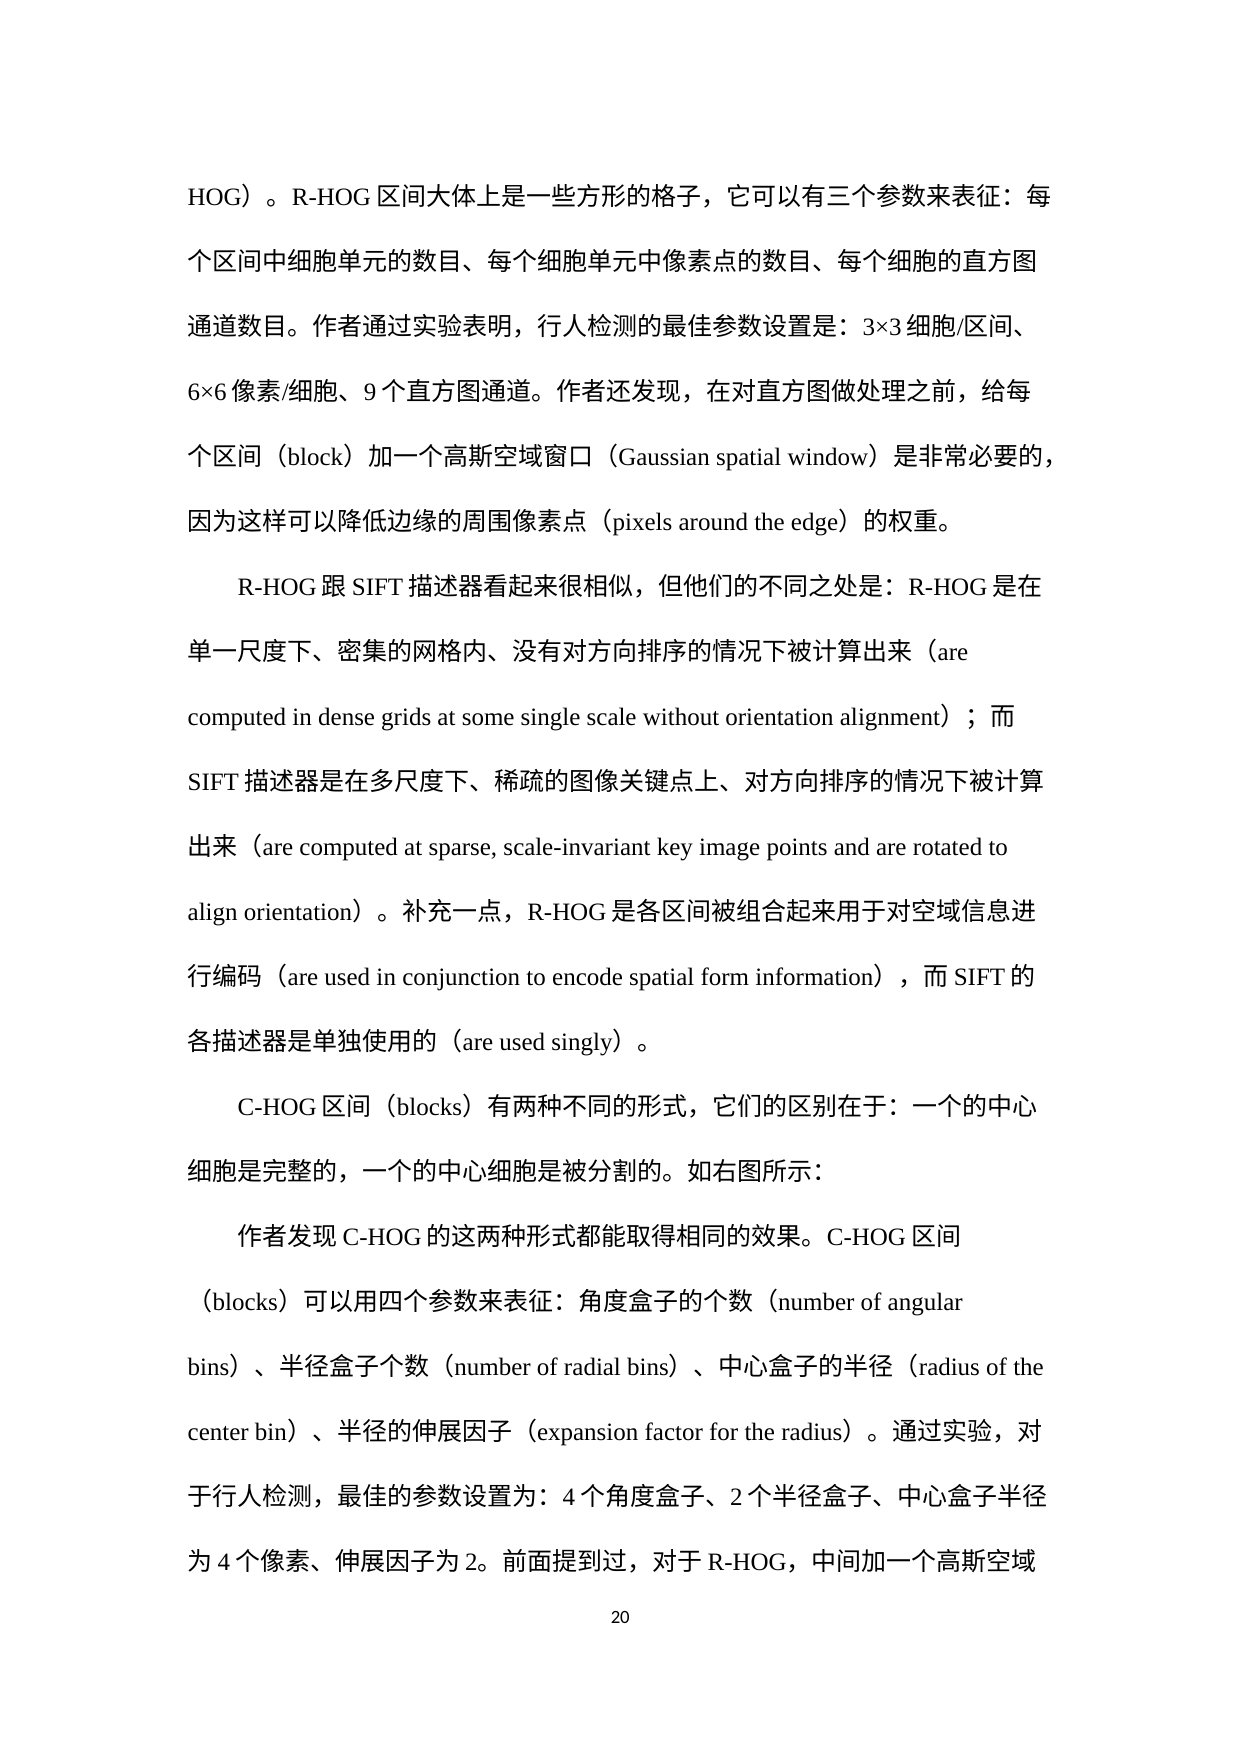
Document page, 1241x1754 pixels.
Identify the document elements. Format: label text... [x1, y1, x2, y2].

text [187, 1202, 1053, 1592]
text C-HOG区间（blocks）有两种不同的形式，它们的区别在于：一个的中心细胞是完整的，一个的中心细胞是被分割的。如右图所示： [187, 1072, 1053, 1202]
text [187, 162, 1053, 552]
text R-HOG跟SIFT描述器看起来很相似，但他们的不同之处是：R-HOG是在单一尺度下、密集的网格内、没有对方向排序的情况下被计算出来（are computed in dense grids at some single scale without orientation alignment）；而SIFT描述器是在多尺度下、稀疏的图像关键点上、对方向排序的情况下被计算出来（are computed at sparse, scale-invariant key image points and are rotated to align orientation）。补充一点，R-HOG是各区间被组合起来用于对空域信息进行编码（are used in conjunction to encode spatial form information），而SIFT的各描述器是单独使用的（are used singly）。 [187, 552, 1053, 1072]
